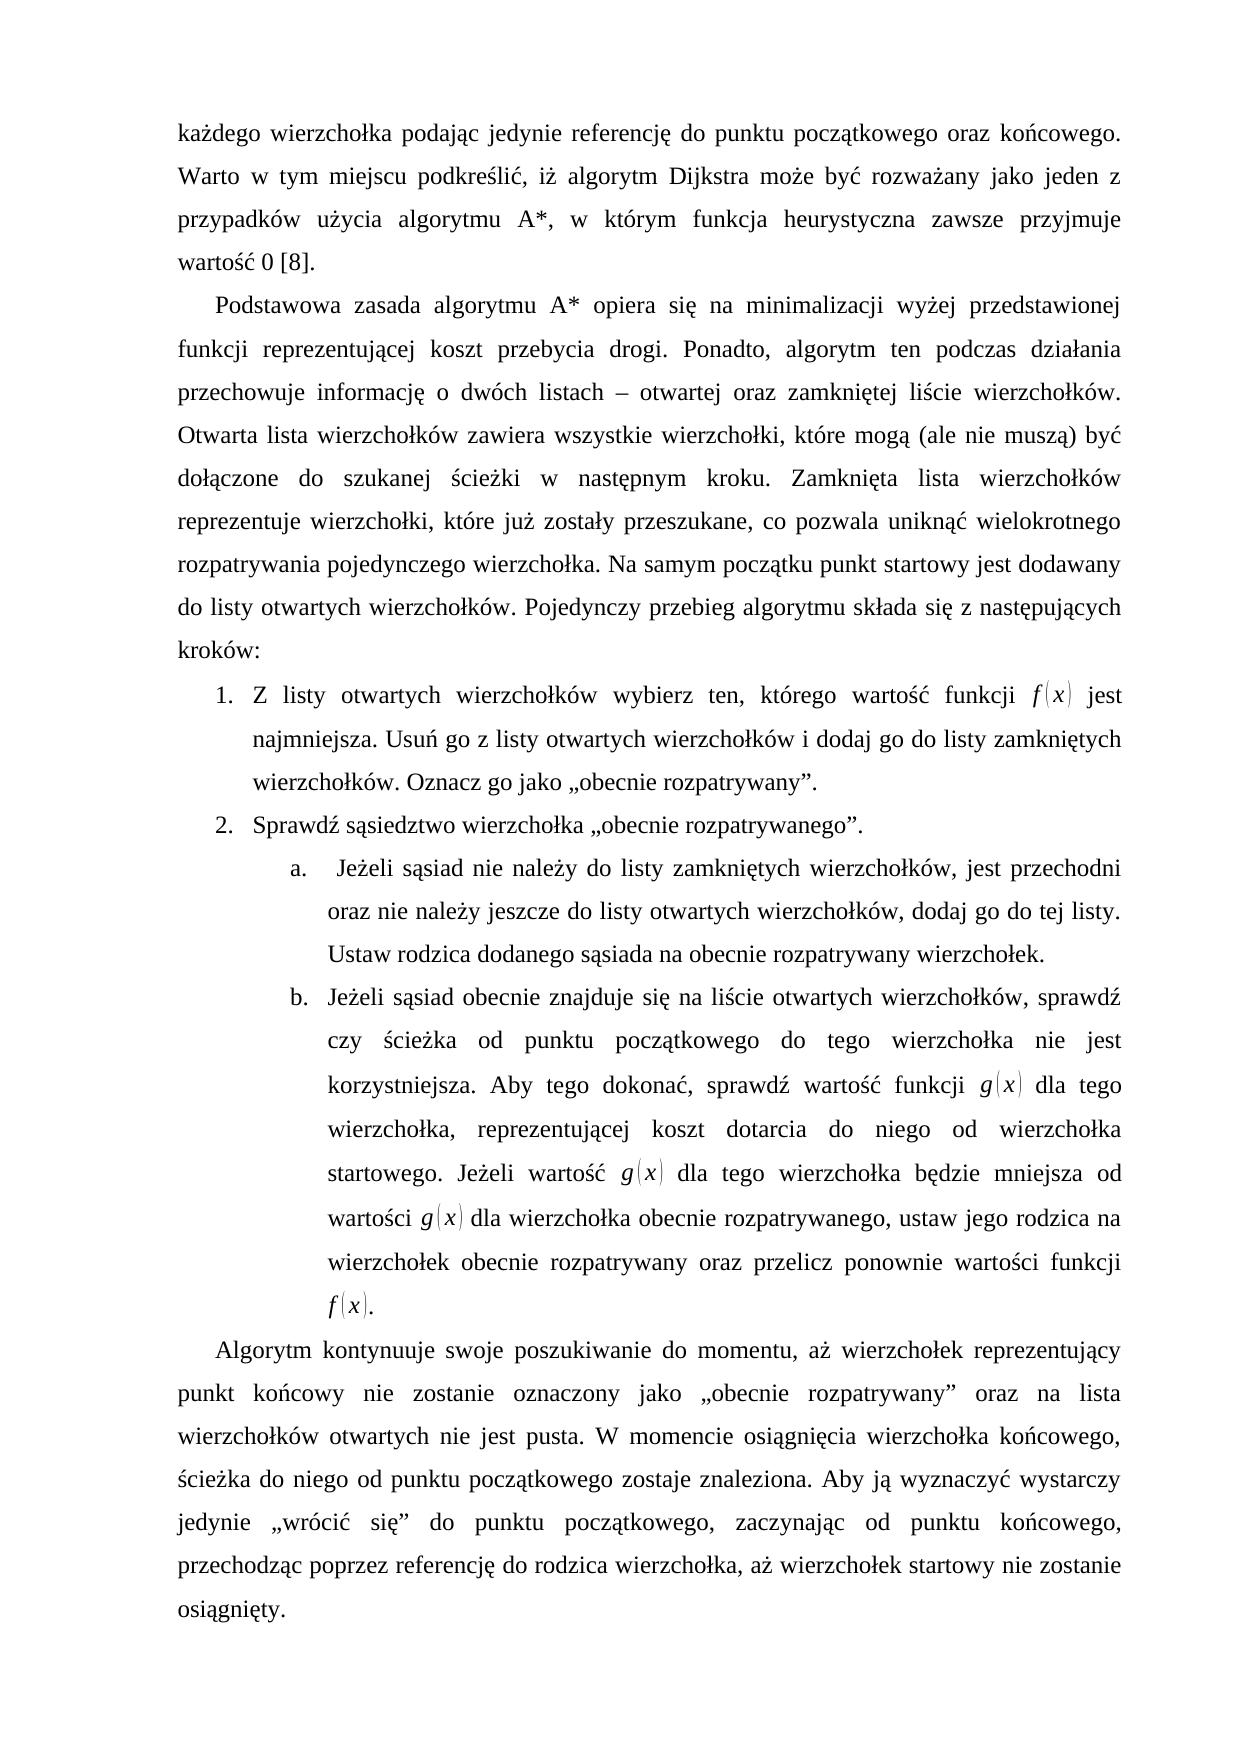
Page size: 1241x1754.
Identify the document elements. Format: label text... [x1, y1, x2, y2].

list Z listy otwartych wierzchołków wybierz ten, którego wartość funkcji jest najmniejsza. Usuń go z listy otwartych wierzchołków i dodaj go do listy zamkniętych wierzchołków. Oznacz go jako „obecnie rozpatrywany”. [215, 679, 1122, 796]
list Sprawdź sąsiedztwo wierzchołka „obecnie rozpatrywanego”. [215, 810, 1122, 839]
text Algorytm kontynuuje swoje poszukiwanie do momentu, aż wierzchołek reprezentujący punkt końcowy nie zostanie oznaczony jako „obecnie rozpatrywany” oraz na lista wierzchołków otwartych nie jest pusta. W momencie osiągnięcia wierzchołka końcowego, ścieżka do niego od punktu początkowego zostaje znaleziona. Aby ją wyznaczyć wystarczy jedynie „wrócić się” do punktu początkowego, zaczynając od punktu końcowego, przechodząc poprzez referencję do rodzica wierzchołka, aż wierzchołek startowy nie zostanie osiągnięty. [177, 1335, 1122, 1622]
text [177, 118, 1122, 276]
list Jeżeli sąsiad obecnie znajduje się na liście otwartych wierzchołków, sprawdź czy ścieżka od punktu początkowego do tego wierzchołka nie jest korzystniejsza. Aby tego dokonać, sprawdź wartość funkcji dla tego wierzchołka, reprezentującej koszt dotarcia do niego od wierzchołka startowego. Jeżeli wartość dla tego wierzchołka będzie mniejsza od wartości dla wierzchołka obecnie rozpatrywanego, ustaw jego rodzica na wierzchołek obecnie rozpatrywany oraz przelicz ponownie wartości funkcji . [290, 982, 1122, 1321]
list Jeżeli sąsiad nie należy do listy zamkniętych wierzchołków, jest przechodni oraz nie należy jeszcze do listy otwartych wierzchołków, dodaj go do tej listy. Ustaw rodzica dodanego sąsiada na obecnie rozpatrywany wierzchołek. [290, 853, 1122, 968]
text Podstawowa zasada algorytmu A* opiera się na minimalizacji wyżej przedstawionej funkcji reprezentującej koszt przebycia drogi. Ponadto, algorytm ten podczas działania przechowuje informację o dwóch listach – otwartej oraz zamkniętej liście wierzchołków. Otwarta lista wierzchołków zawiera wszystkie wierzchołki, które mogą (ale nie muszą) być dołączone do szukanej ścieżki w następnym kroku. Zamknięta lista wierzchołków reprezentuje wierzchołki, które już zostały przeszukane, co pozwala uniknąć wielokrotnego rozpatrywania pojedynczego wierzchołka. Na samym początku punkt startowy jest dodawany do listy otwartych wierzchołków. Pojedynczy przebieg algorytmu składa się z następujących kroków: [177, 291, 1122, 664]
